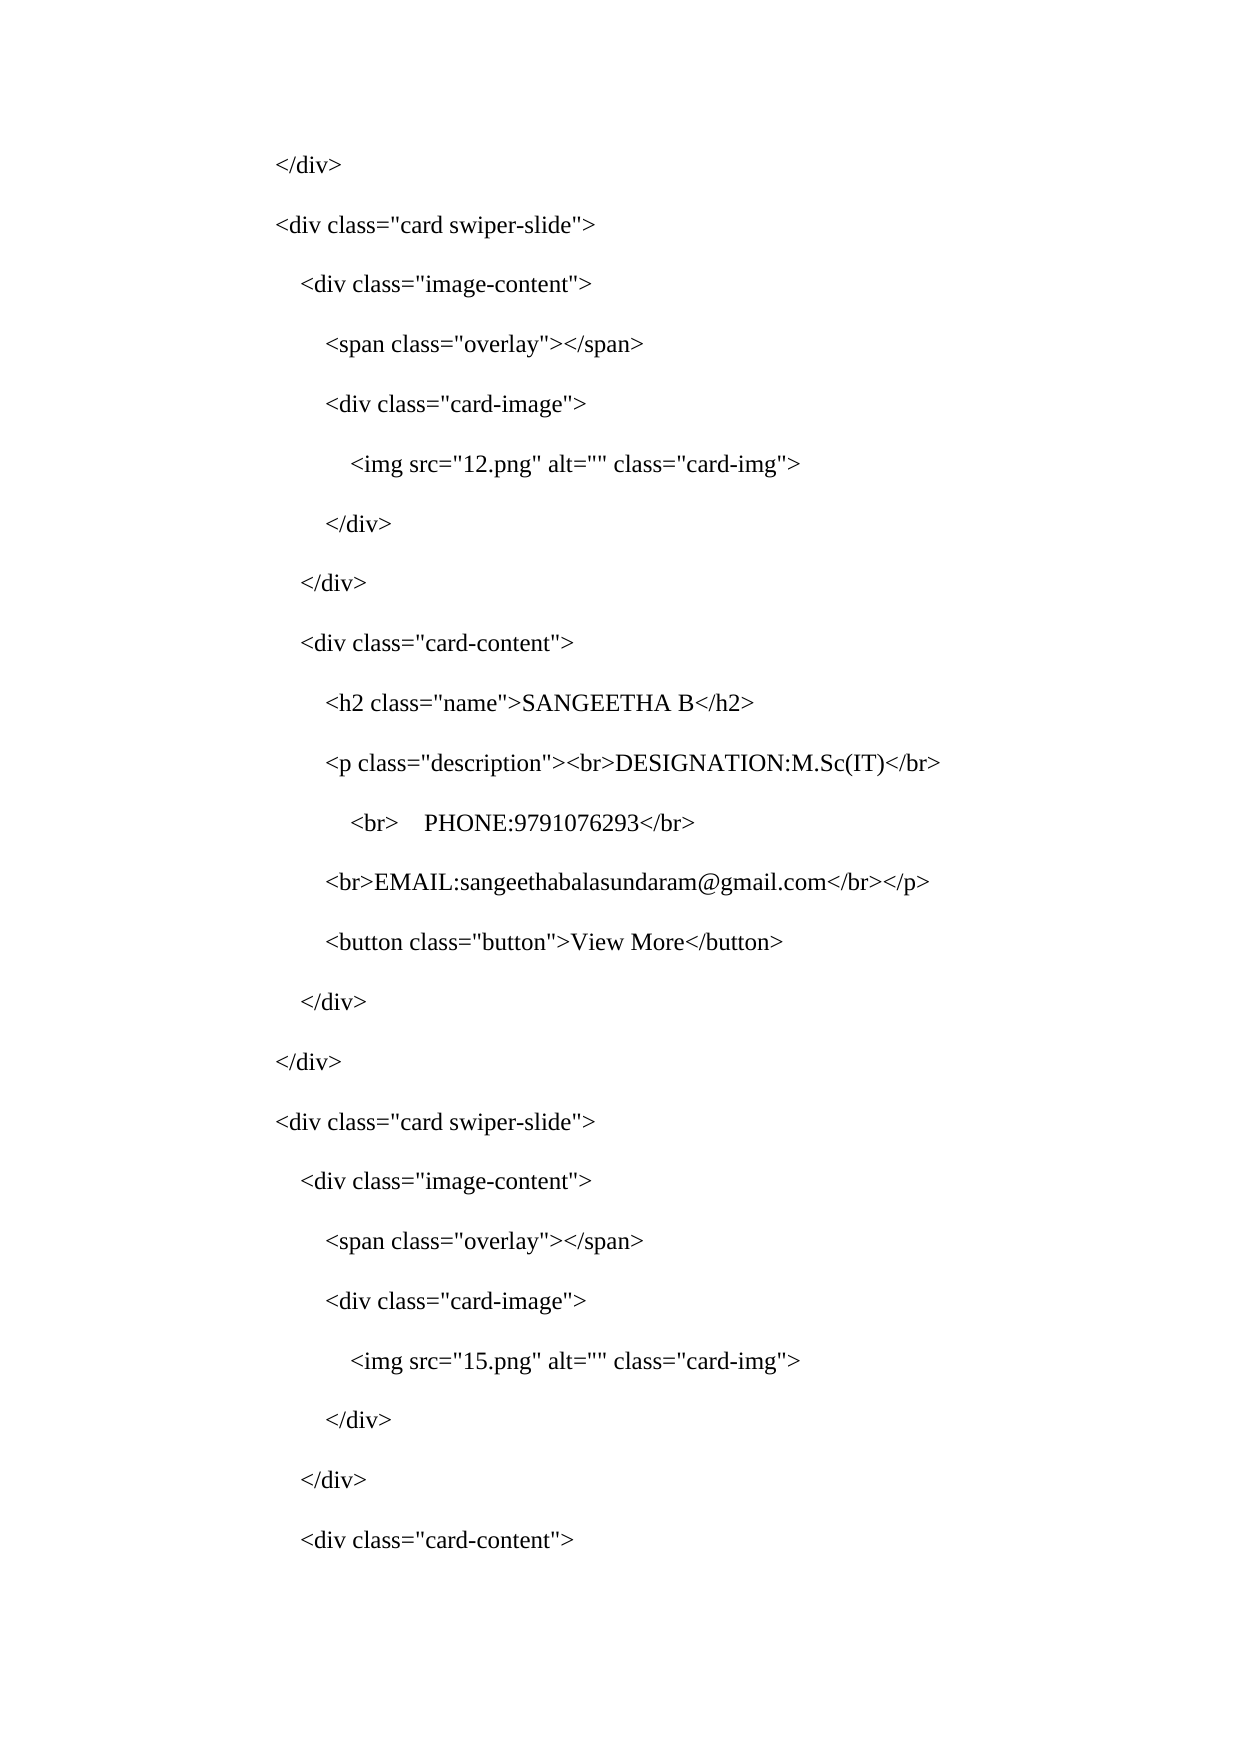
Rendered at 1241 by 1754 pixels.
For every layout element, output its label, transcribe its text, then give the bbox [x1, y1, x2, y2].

text <img src="15.png" alt="" class="card-img"> [150, 1346, 1090, 1374]
text <h2 class="name">SANGEETHA B</h2> [150, 688, 1090, 717]
text <div class="card swiper-slide"> [150, 210, 1090, 238]
text <div class="card swiper-slide"> [150, 1107, 1090, 1135]
text </div> [150, 1465, 1090, 1494]
text </div> [150, 1406, 1090, 1434]
text </div> [150, 987, 1090, 1016]
text <div class="image-content"> [150, 1166, 1090, 1195]
text <p class="description"><br>DESIGNATION:M.Sc(IT)</br> [150, 748, 1090, 777]
text <div class="image-content"> [150, 269, 1090, 298]
text <button class="button">View More</button> [150, 927, 1090, 956]
text </div> [150, 150, 1090, 179]
text <span class="overlay"></span> [150, 329, 1090, 358]
text <div class="card-image"> [150, 389, 1090, 418]
text <img src="12.png" alt="" class="card-img"> [150, 449, 1090, 478]
text <div class="card-content"> [150, 628, 1090, 657]
text </div> [150, 1047, 1090, 1076]
text </div> [150, 509, 1090, 537]
text </div> [150, 568, 1090, 597]
text <div class="card-image"> [150, 1286, 1090, 1315]
text <span class="overlay"></span> [150, 1226, 1090, 1255]
text <br>EMAIL:sangeethabalasundaram@gmail.com</br></p> [150, 867, 1090, 896]
text <div class="card-content"> [150, 1525, 1090, 1554]
text <br> PHONE:9791076293</br> [150, 808, 1090, 836]
